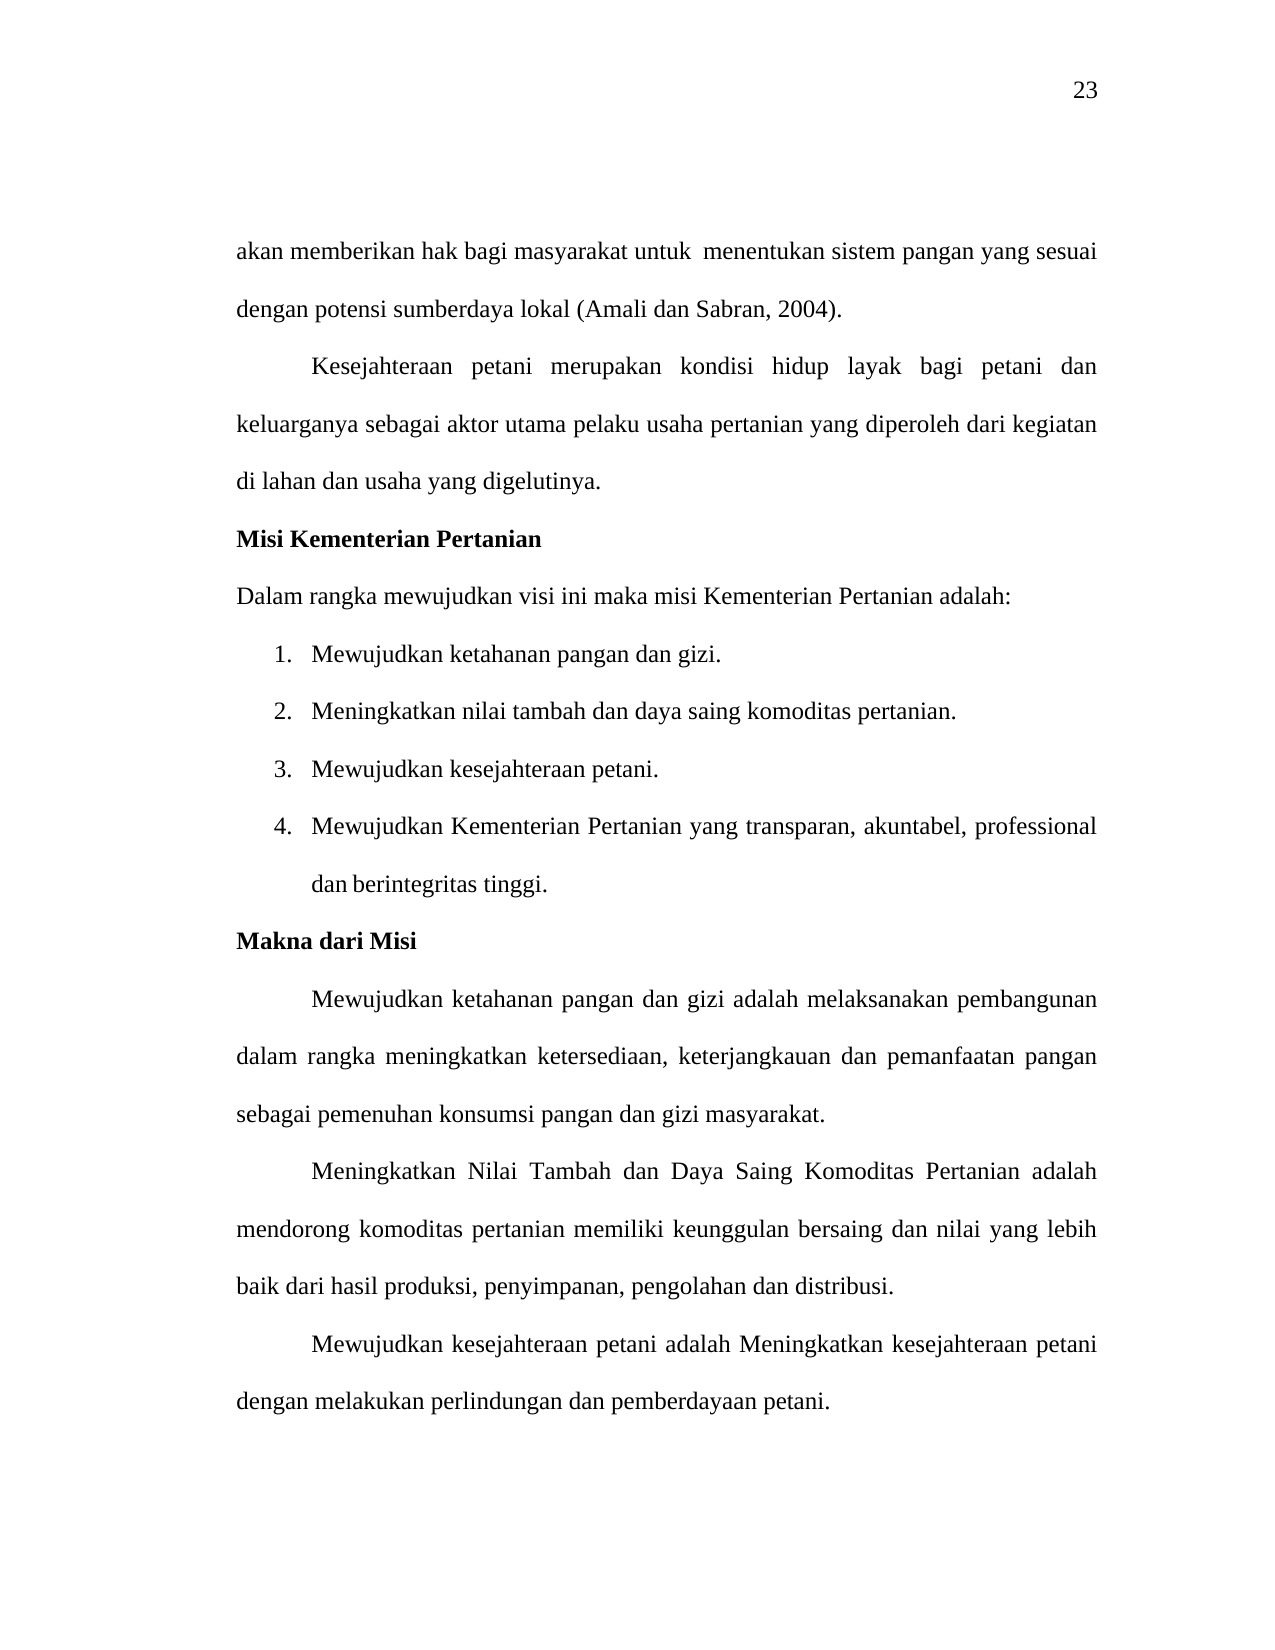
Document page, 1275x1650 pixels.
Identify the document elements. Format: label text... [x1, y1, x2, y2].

text Mewujudkan kesejahteraan petani adalah Meningkatkan kesejahteraan petani dengan melakukan perlindungan dan pemberdayaan petani. [236, 1329, 1098, 1415]
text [236, 236, 1098, 322]
text Dalam rangka mewujudkan visi ini maka misi Kementerian Pertanian adalah: [236, 581, 1098, 610]
text Meningkatkan Nilai Tambah dan Daya Saing Komoditas Pertanian adalah mendorong komoditas pertanian memiliki keunggulan bersaing dan nilai yang lebih baik dari hasil produksi, penyimpanan, pengolahan dan distribusi. [236, 1156, 1098, 1300]
list Meningkatkan nilai tambah dan daya saing komoditas pertanian. [274, 696, 1098, 725]
list Mewujudkan ketahanan pangan dan gizi. [274, 639, 1098, 667]
text Misi Kementerian Pertanian [236, 524, 1098, 552]
text Mewujudkan ketahanan pangan dan gizi adalah melaksanakan pembangunan dalam rangka meningkatkan ketersediaan, keterjangkauan dan pemanfaatan pangan sebagai pemenuhan konsumsi pangan dan gizi masyarakat. [236, 984, 1098, 1127]
list Mewujudkan Kementerian Pertanian yang transparan, akuntabel, professional dan berintegritas tinggi. [274, 811, 1098, 897]
text Makna dari Misi [236, 926, 1098, 955]
text Kesejahteraan petani merupakan kondisi hidup layak bagi petani dan keluarganya sebagai aktor utama pelaku usaha pertanian yang diperoleh dari kegiatan di lahan dan usaha yang digelutinya. [236, 351, 1098, 495]
list Mewujudkan kesejahteraan petani. [274, 754, 1098, 782]
